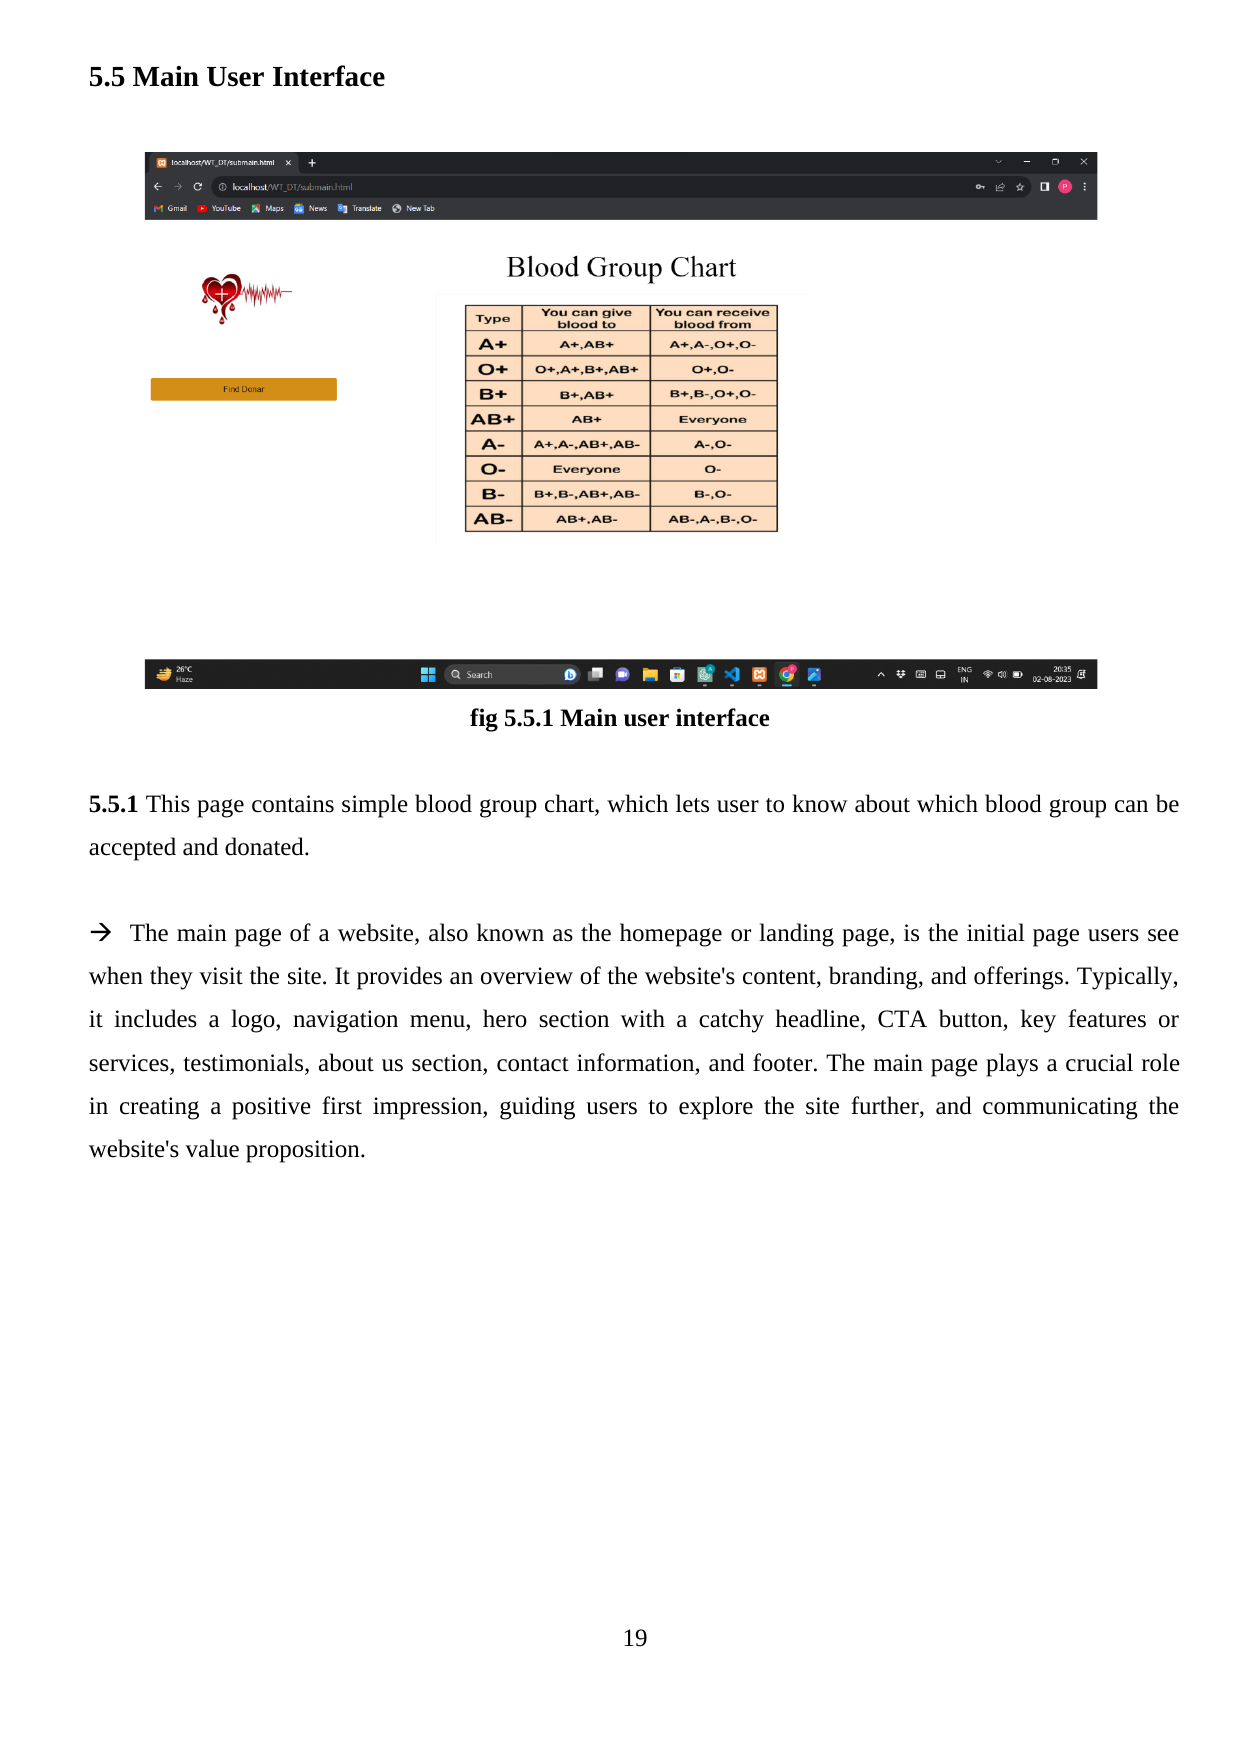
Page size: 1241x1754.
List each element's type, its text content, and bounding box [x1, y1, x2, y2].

picture [144, 152, 1098, 689]
text 5.5 Main User Interface [89, 59, 1181, 93]
text The main page of a website, also known as the homepage or landing page, is the initial page users see when they visit the site. It provides an overview of the website's content, branding, and offerings. Typically, it includes a logo, navigation menu, hero section with a catchy headline, CTA button, key features or services, testimonials, about us section, contact information, and footer. The main page plays a crucial role in creating a positive first impression, guiding users to explore the site further, and communicating the website's value proposition. [89, 918, 1181, 1163]
text 5.5.1 This page contains simple blood group chart, which lets user to know about which blood group can be accepted and donated. [89, 789, 1181, 861]
text fig 5.5.1 Main user interface [89, 703, 1181, 731]
